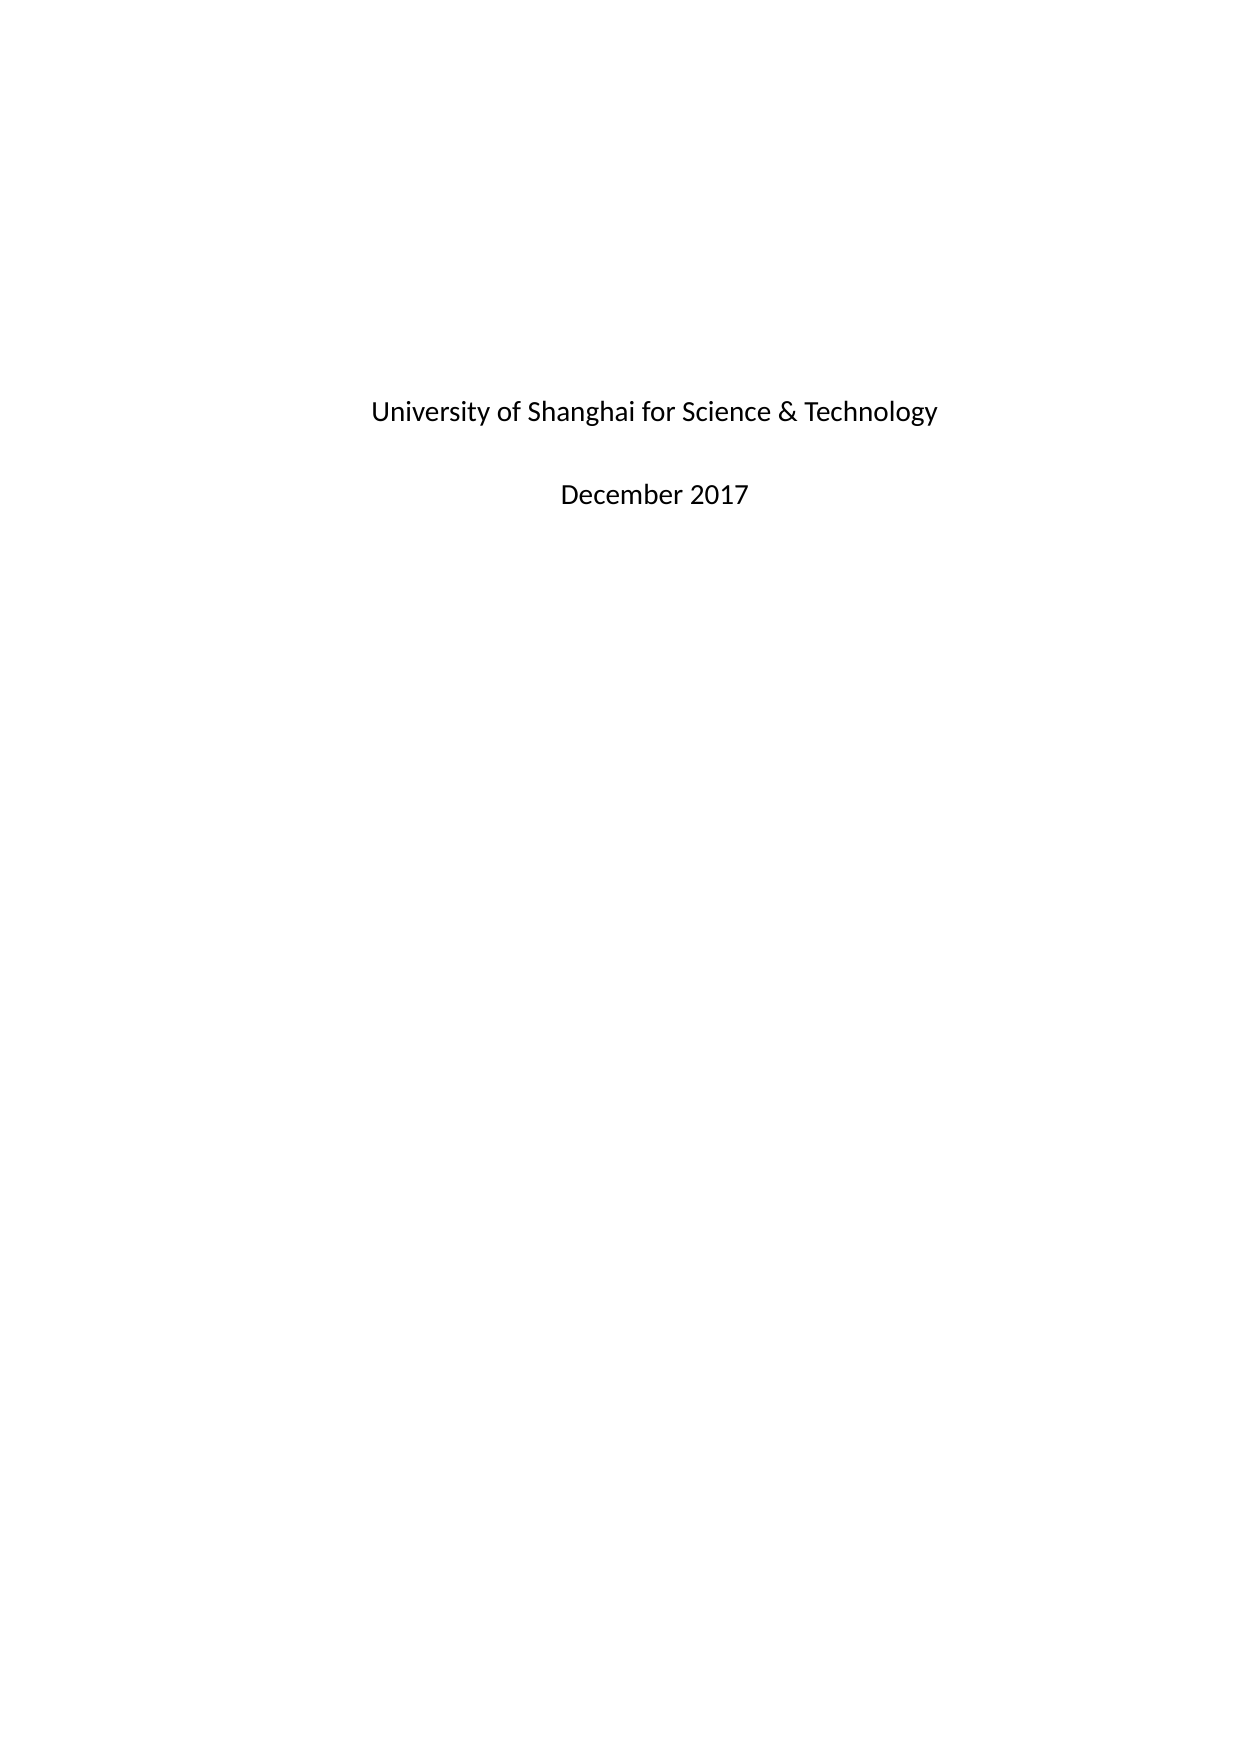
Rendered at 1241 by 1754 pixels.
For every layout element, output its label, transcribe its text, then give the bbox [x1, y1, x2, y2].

text University of Shanghai for Science & Technology [187, 378, 1122, 443]
text December 2017 [187, 461, 1122, 526]
